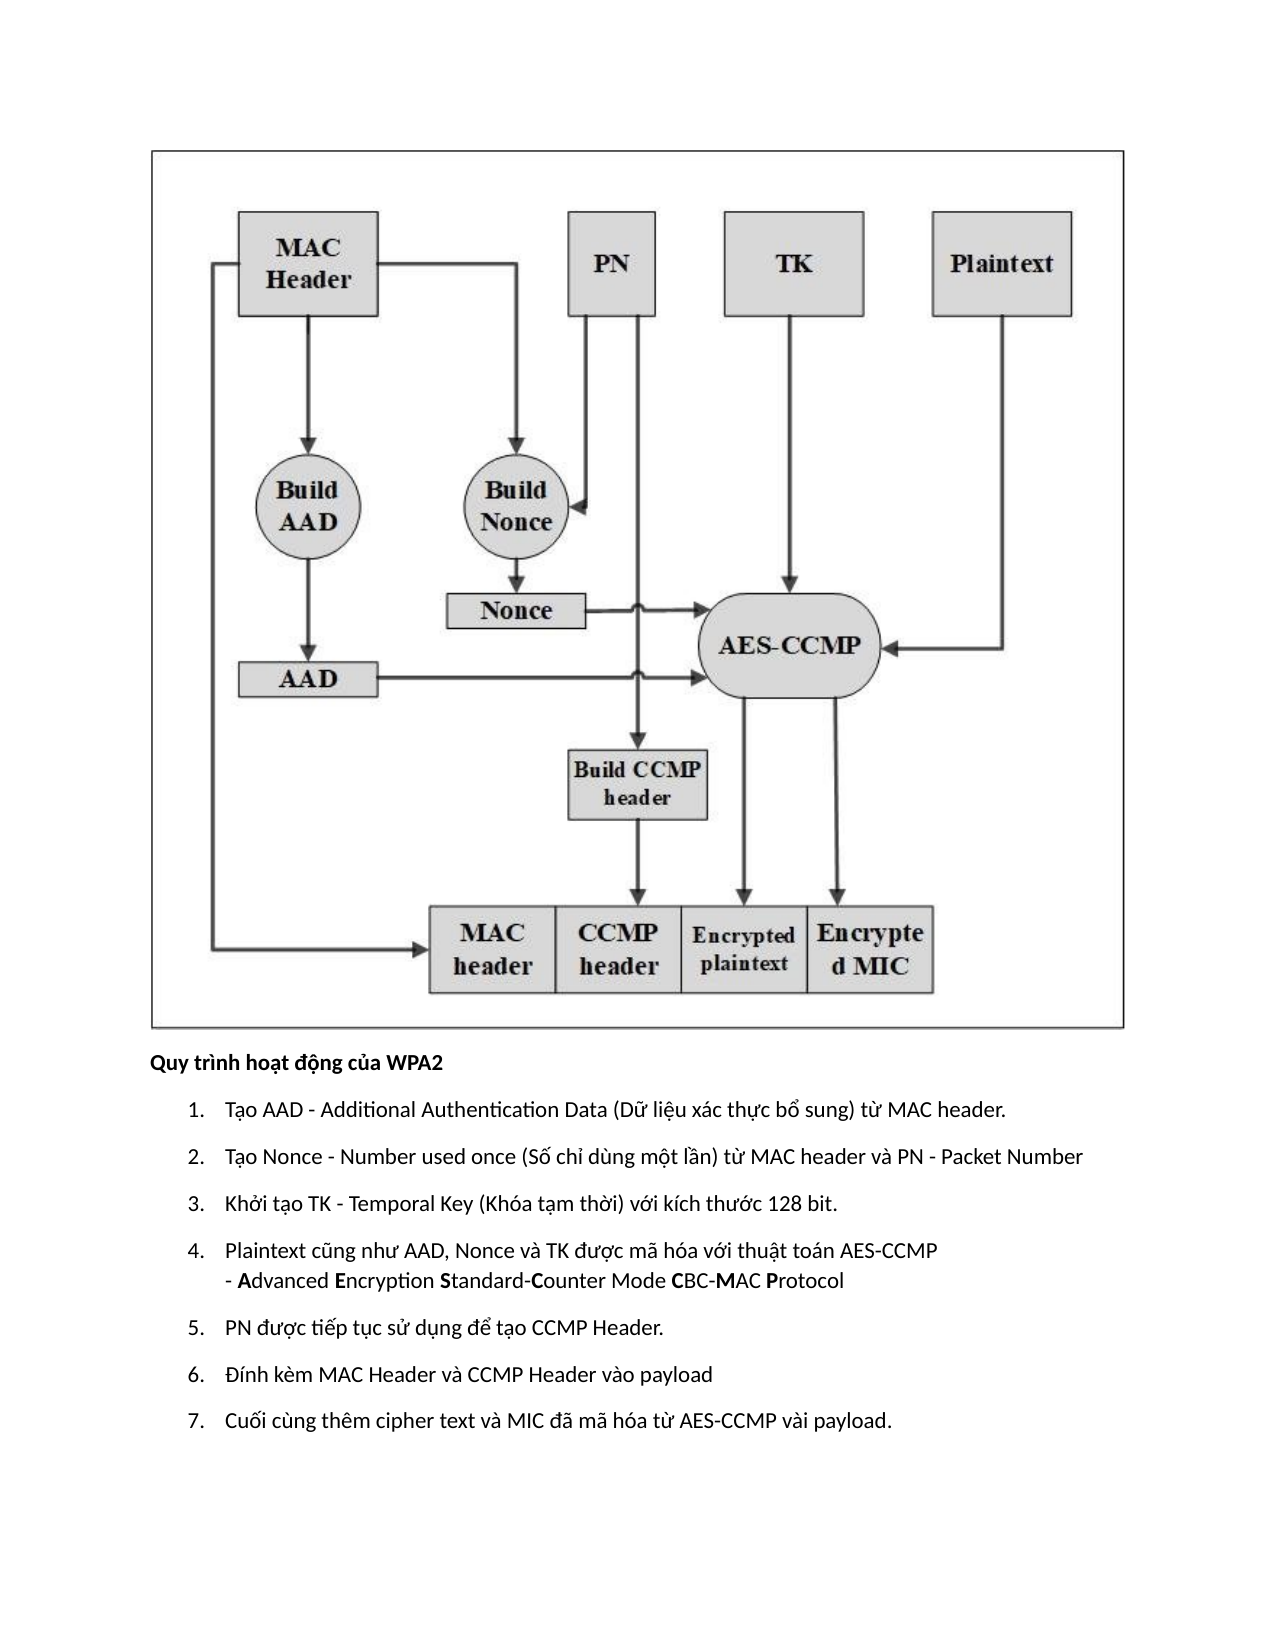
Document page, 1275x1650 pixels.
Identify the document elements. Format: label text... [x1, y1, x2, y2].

picture [150, 150, 1125, 1030]
list Plaintext cũng như AAD, Nonce và TK được mã hóa với thuật toán AES-CCMP - Advanced Encryption Standard-Counter Mode CBC-MAC Protocol [187, 1236, 1125, 1294]
text Quy trình hoạt động của WPA2 [150, 1048, 1125, 1076]
list Cuối cùng thêm cipher text và MIC đã mã hóa từ AES-CCMP vài payload. [187, 1407, 1125, 1434]
list PN được tiếp tục sử dụng để tạo CCMP Header. [187, 1313, 1125, 1341]
list Tạo Nonce - Number used once (Số chỉ dùng một lần) từ MAC header và PN - Packet Number [187, 1142, 1125, 1170]
list Đính kèm MAC Header và CCMP Header vào payload [187, 1360, 1125, 1388]
list Tạo AAD - Additional Authentication Data (Dữ liệu xác thực bổ sung) từ MAC header. [187, 1095, 1125, 1123]
list Khởi tạo TK - Temporal Key (Khóa tạm thời) với kích thước 128 bit. [187, 1189, 1125, 1217]
